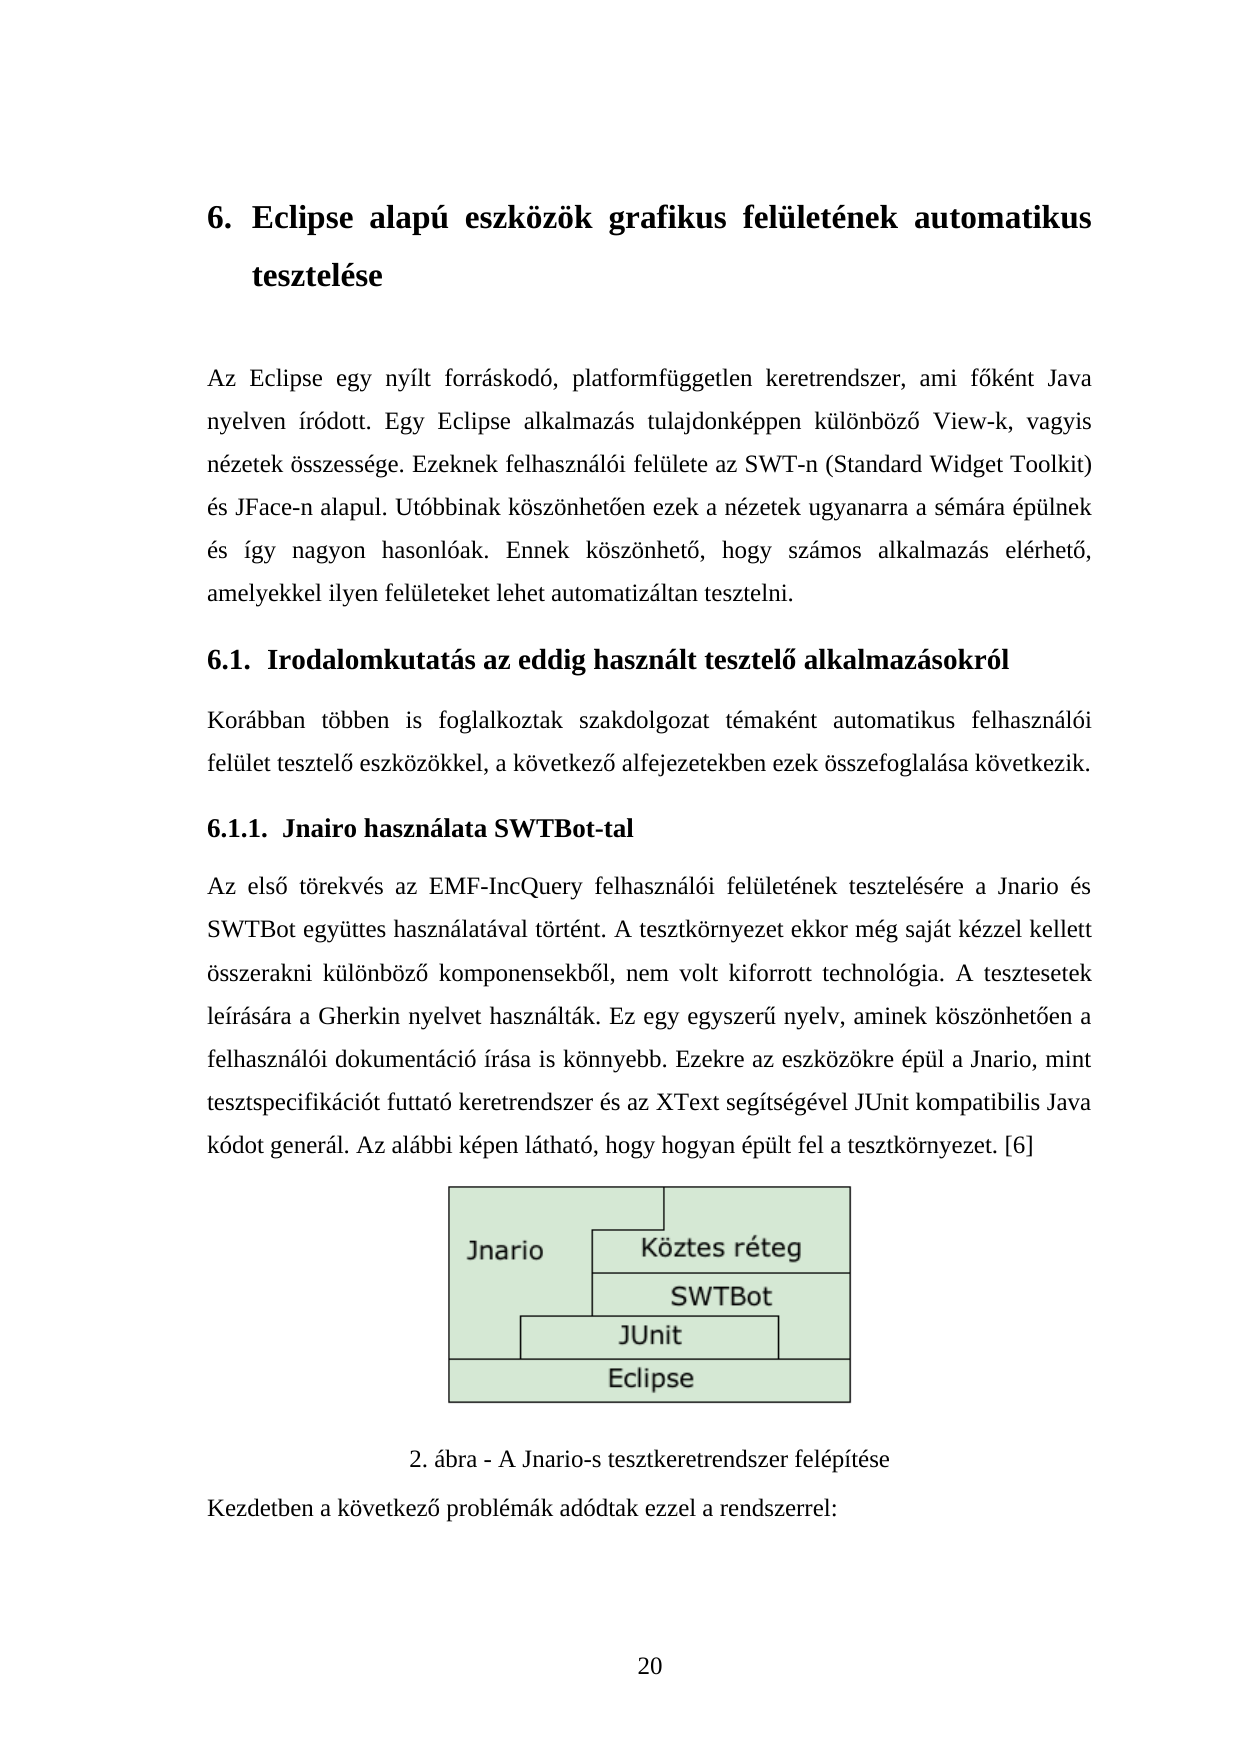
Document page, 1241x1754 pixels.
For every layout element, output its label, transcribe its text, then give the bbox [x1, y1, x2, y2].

text Kezdetben a következő problémák adódtak ezzel a rendszerrel: [207, 1493, 1092, 1522]
text Korábban többen is foglalkoztak szakdolgozat témaként automatikus felhasználói felület tesztelő eszközökkel, a következő alfejezetekben ezek összefoglalása következik. [207, 705, 1092, 777]
subtitle Eclipse alapú eszközök grafikus felületének automatikus tesztelése [207, 198, 1092, 293]
text Az Eclipse egy nyílt forráskodó, platformfüggetlen keretrendszer, ami főként Java nyelven íródott. Egy Eclipse alkalmazás tulajdonképpen különböző View-k, vagyis nézetek összessége. Ezeknek felhasználói felülete az SWT-n (Standard Widget Toolkit) és JFace-n alapul. Utóbbinak köszönhetően ezek a nézetek ugyanarra a sémára épülnek és így nagyon hasonlóak. Ennek köszönhető, hogy számos alkalmazás elérhető, amelyekkel ilyen felületeket lehet automatizáltan tesztelni. [207, 363, 1092, 607]
subtitle Jnairo használata SWTBot-tal [207, 812, 1092, 843]
text Az első törekvés az EMF-IncQuery felhasználói felületének tesztelésére a Jnario és SWTBot együttes használatával történt. A tesztkörnyezet ekkor még saját kézzel kellett összerakni különböző komponensekből, nem volt kiforrott technológia. A tesztesetek leírására a Gherkin nyelvet használták. Ez egy egyszerű nyelv, aminek köszönhetően a felhasználói dokumentáció írása is könnyebb. Ezekre az eszközökre épül a Jnario, mint tesztspecifikációt futtató keretrendszer és az XText segítségével JUnit kompatibilis Java kódot generál. Az alábbi képen látható, hogy hogyan épült fel a tesztkörnyezet. [6] [207, 871, 1092, 1159]
subtitle Irodalomkutatás az eddig használt tesztelő alkalmazásokról [207, 642, 1092, 676]
